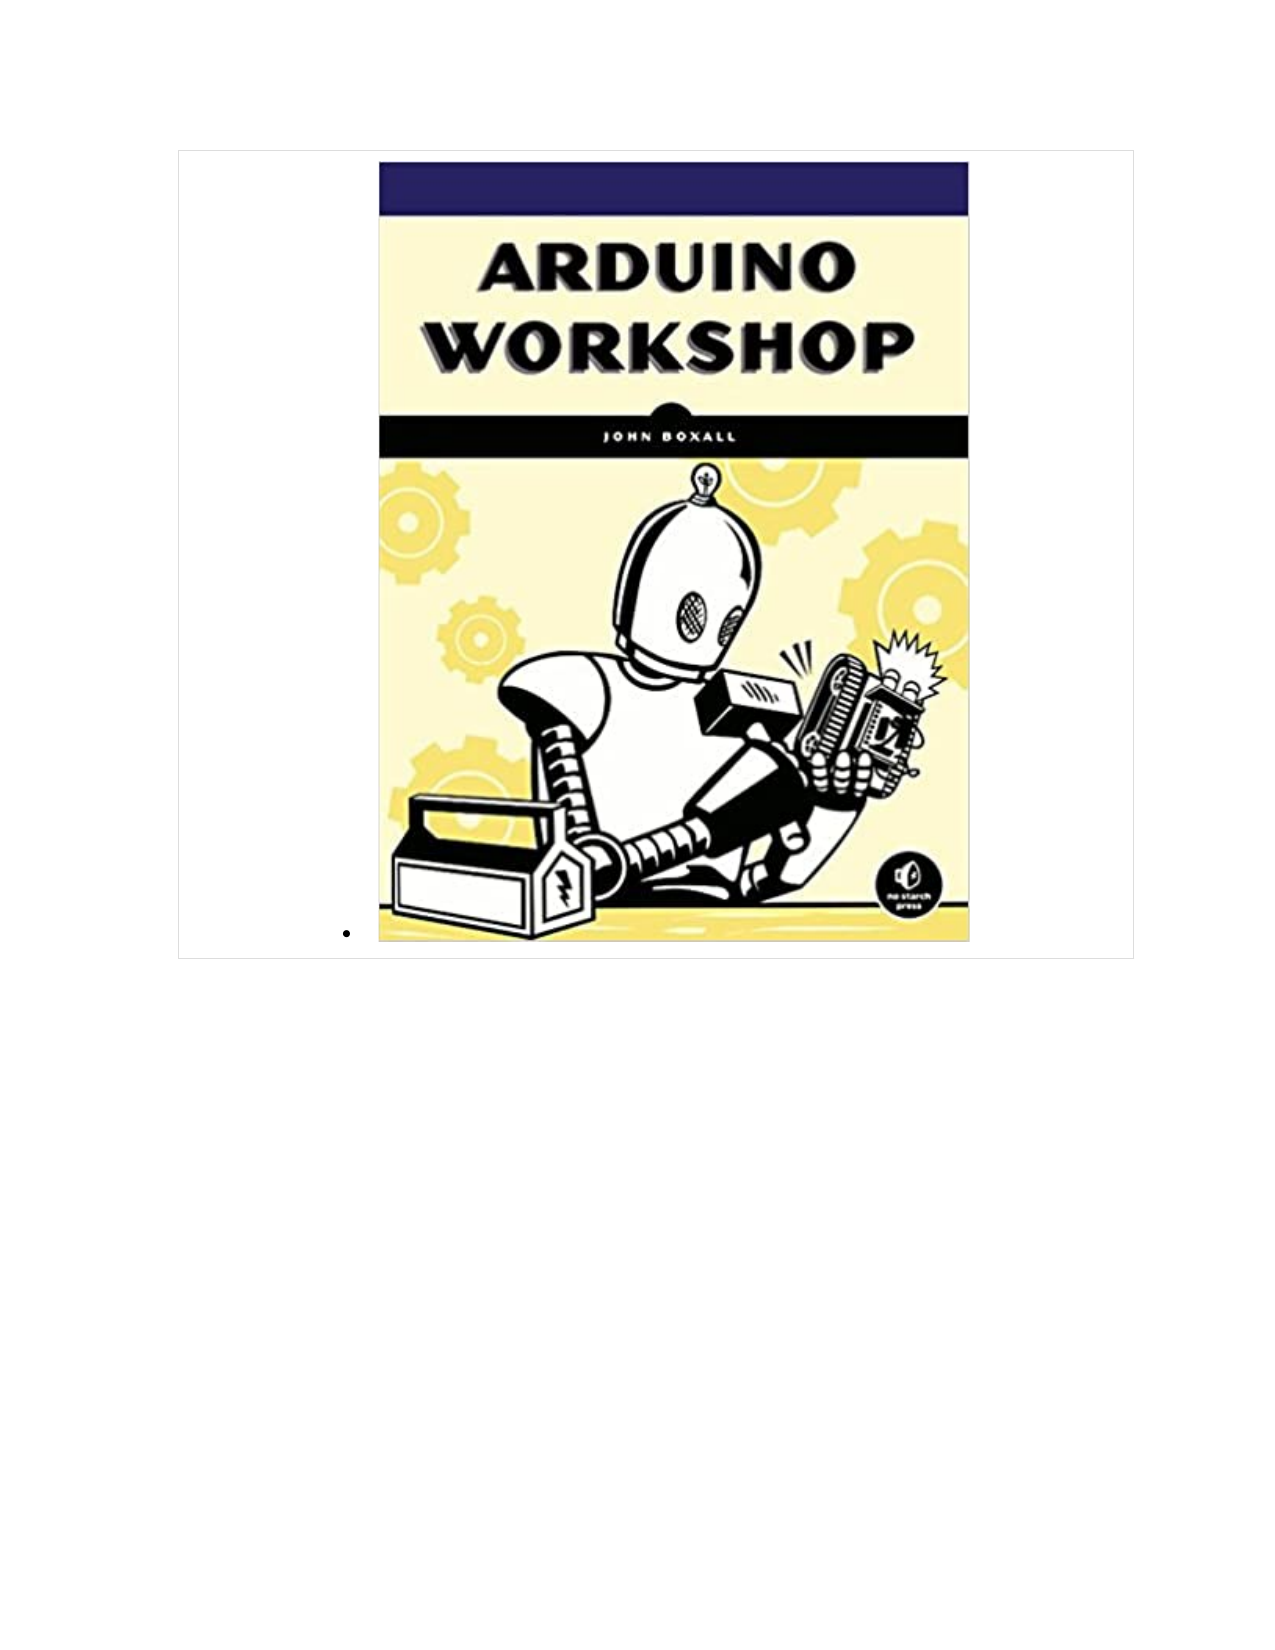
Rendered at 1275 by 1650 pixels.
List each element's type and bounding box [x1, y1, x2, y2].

picture [378, 161, 970, 942]
